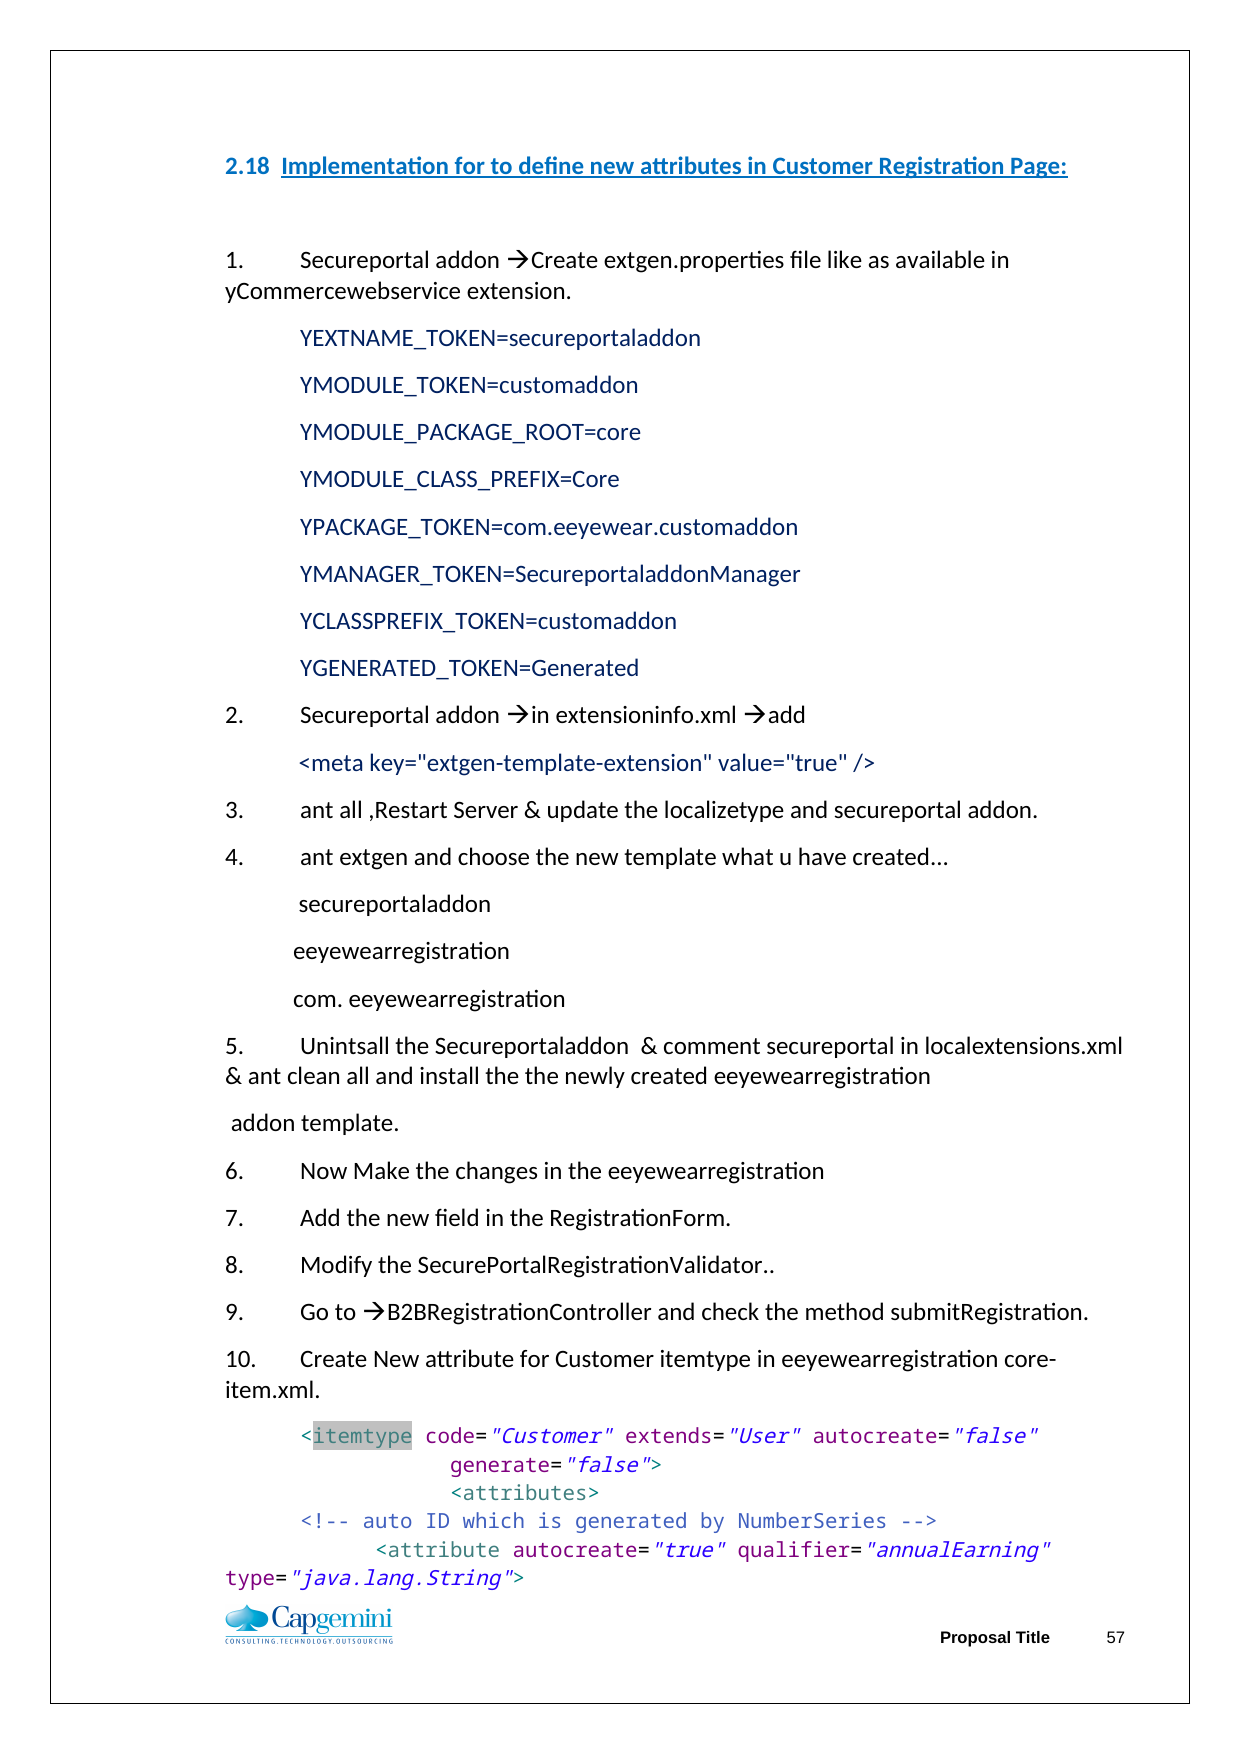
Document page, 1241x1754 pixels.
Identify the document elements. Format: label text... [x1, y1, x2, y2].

text generate="false"> [225, 1450, 1128, 1478]
text addon template. [225, 1108, 1128, 1138]
text 1. Secureportal addon Create extgen.properties file like as available in yCommercewebservice extension. [225, 244, 1128, 305]
text 4. ant extgen and choose the new template what u have created... [225, 841, 1128, 872]
text <!-- auto ID which is generated by NumberSeries --> [225, 1507, 1128, 1535]
text YGENERATED_TOKEN=Generated [225, 652, 1128, 683]
text eeyewearregistration [225, 936, 1128, 966]
text YCLASSPREFIX_TOKEN=customaddon [225, 605, 1128, 636]
text secureportaladdon [225, 888, 1128, 919]
text <attribute autocreate="true" qualifier="annualEarning" type="java.lang.String"> [225, 1535, 1128, 1592]
text com. eeyewearregistration [225, 983, 1128, 1013]
text <attributes> [225, 1478, 1128, 1507]
text 6. Now Make the changes in the eeyewearregistration [225, 1155, 1128, 1185]
text <itemtype code="Customer" extends="User" autocreate="false" [412, 1421, 1128, 1450]
text 7. Add the new field in the RegistrationForm. [225, 1202, 1128, 1232]
text 10. Create New attribute for Customer itemtype in eeyewearregistration core-item.xml. [225, 1343, 1128, 1404]
text YPACKAGE_TOKEN=com.eeyewear.customaddon [225, 511, 1128, 541]
text 2. Secureportal addon in extensioninfo.xml add [225, 699, 1128, 730]
picture [225, 1604, 393, 1644]
text YMODULE_PACKAGE_ROOT=core [225, 416, 1128, 447]
text YMANAGER_TOKEN=SecureportaladdonManager [225, 558, 1128, 588]
text 3. ant all ,Restart Server & update the localizetype and secureportal addon. [225, 794, 1128, 824]
text YMODULE_CLASS_PREFIX=Core [225, 464, 1128, 494]
text 5. Unintsall the Secureportaladdon & comment secureportal in localextensions.xml & ant clean all and install the the newly created eeyewearregistration [225, 1030, 1128, 1091]
text 2.18 Implementation for to define new attributes in Customer Registration Page: [225, 150, 1128, 181]
text <meta key="extgen-template-extension" value="true" /> [225, 747, 1128, 777]
text YMODULE_TOKEN=customaddon [225, 369, 1128, 400]
text 9. Go to B2BRegistrationController and check the method submitRegistration. [225, 1296, 1128, 1327]
text 8. Modify the SecurePortalRegistrationValidator.. [225, 1249, 1128, 1280]
text YEXTNAME_TOKEN=secureportaladdon [225, 322, 1128, 353]
